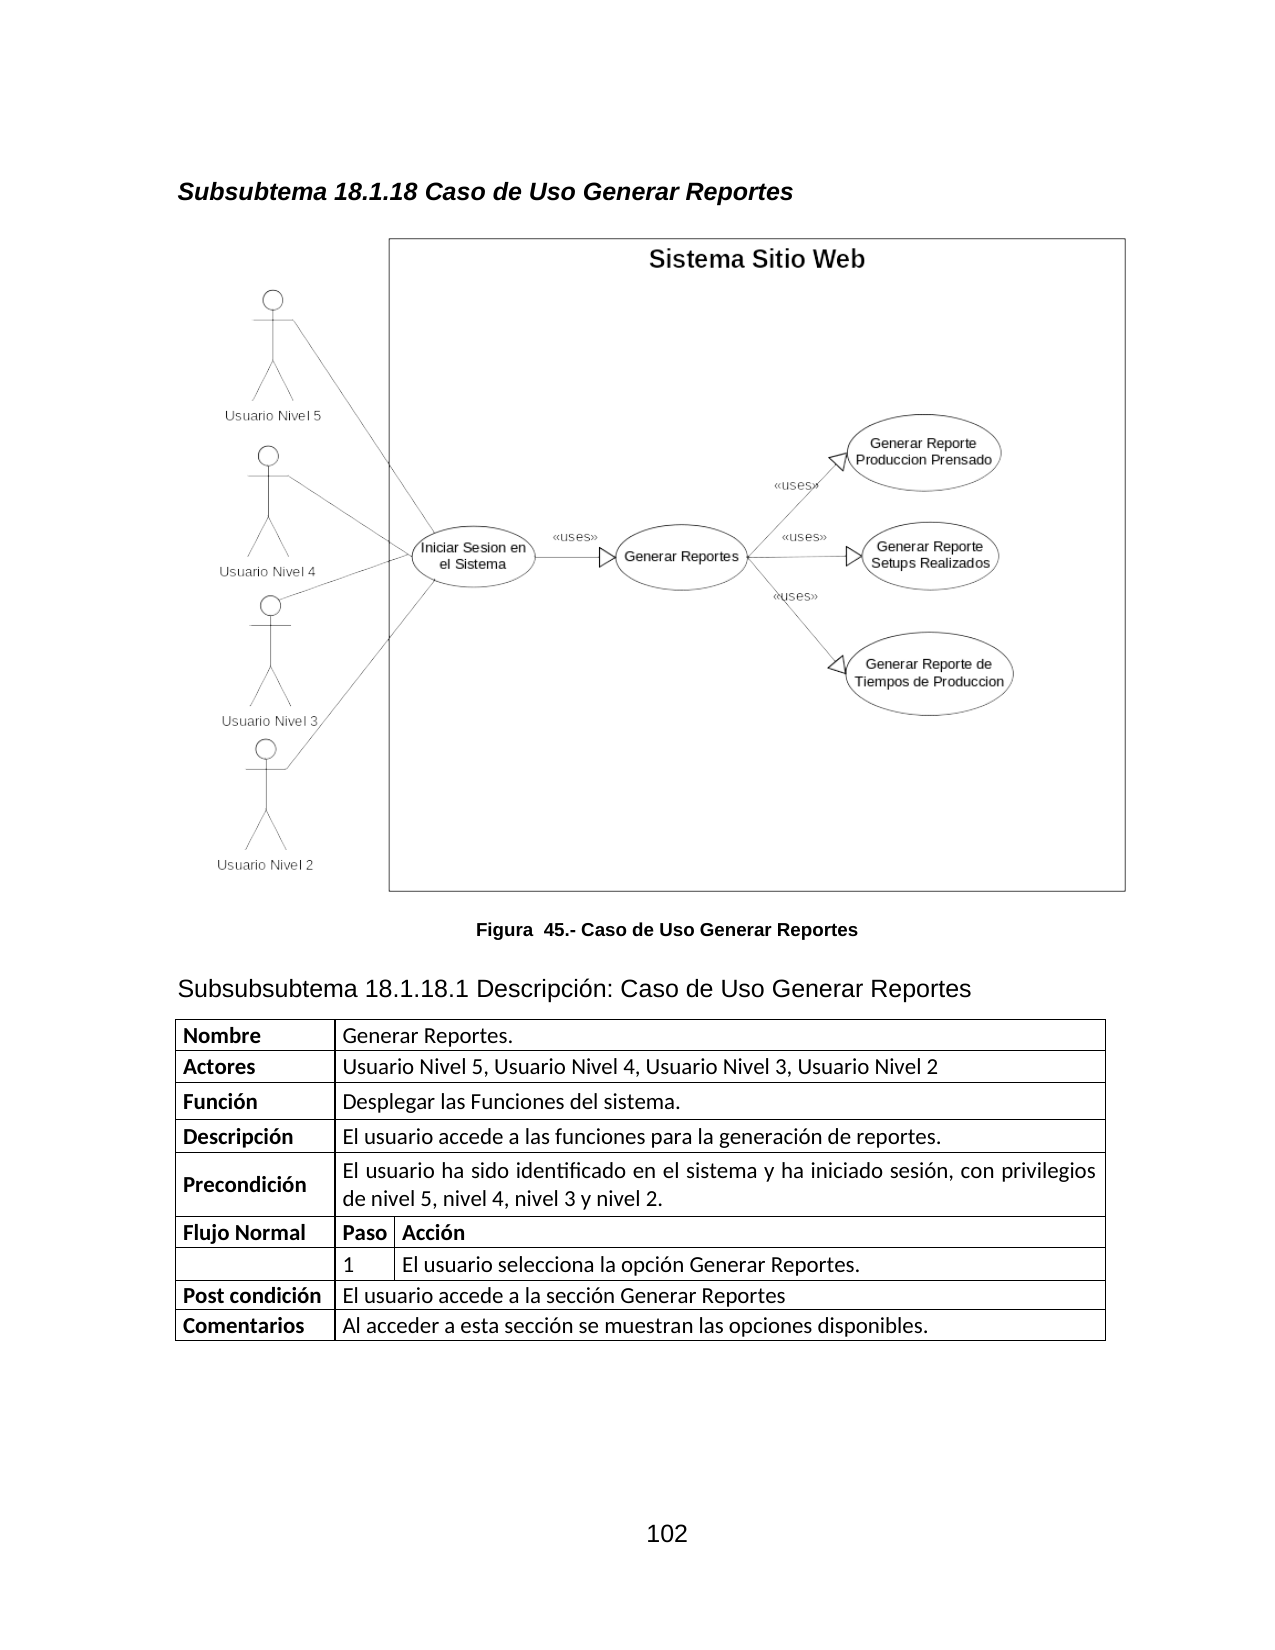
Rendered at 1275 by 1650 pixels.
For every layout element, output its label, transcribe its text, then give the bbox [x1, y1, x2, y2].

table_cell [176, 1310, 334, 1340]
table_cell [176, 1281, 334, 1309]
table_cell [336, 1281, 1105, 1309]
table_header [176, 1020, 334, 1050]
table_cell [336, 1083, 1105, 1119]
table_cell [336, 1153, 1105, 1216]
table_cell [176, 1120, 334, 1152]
subtitle Caso de Uso Generar Reportes [177, 177, 1157, 206]
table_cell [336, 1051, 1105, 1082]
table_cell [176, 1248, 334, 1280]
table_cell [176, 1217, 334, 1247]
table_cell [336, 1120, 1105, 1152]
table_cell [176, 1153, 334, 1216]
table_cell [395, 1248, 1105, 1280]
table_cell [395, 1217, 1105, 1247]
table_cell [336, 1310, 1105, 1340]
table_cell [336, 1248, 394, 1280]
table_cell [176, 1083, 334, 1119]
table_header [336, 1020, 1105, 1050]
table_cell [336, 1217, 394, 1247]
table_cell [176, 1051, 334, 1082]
subtitle Descripción: Caso de Uso Generar Reportes [177, 974, 1157, 1002]
